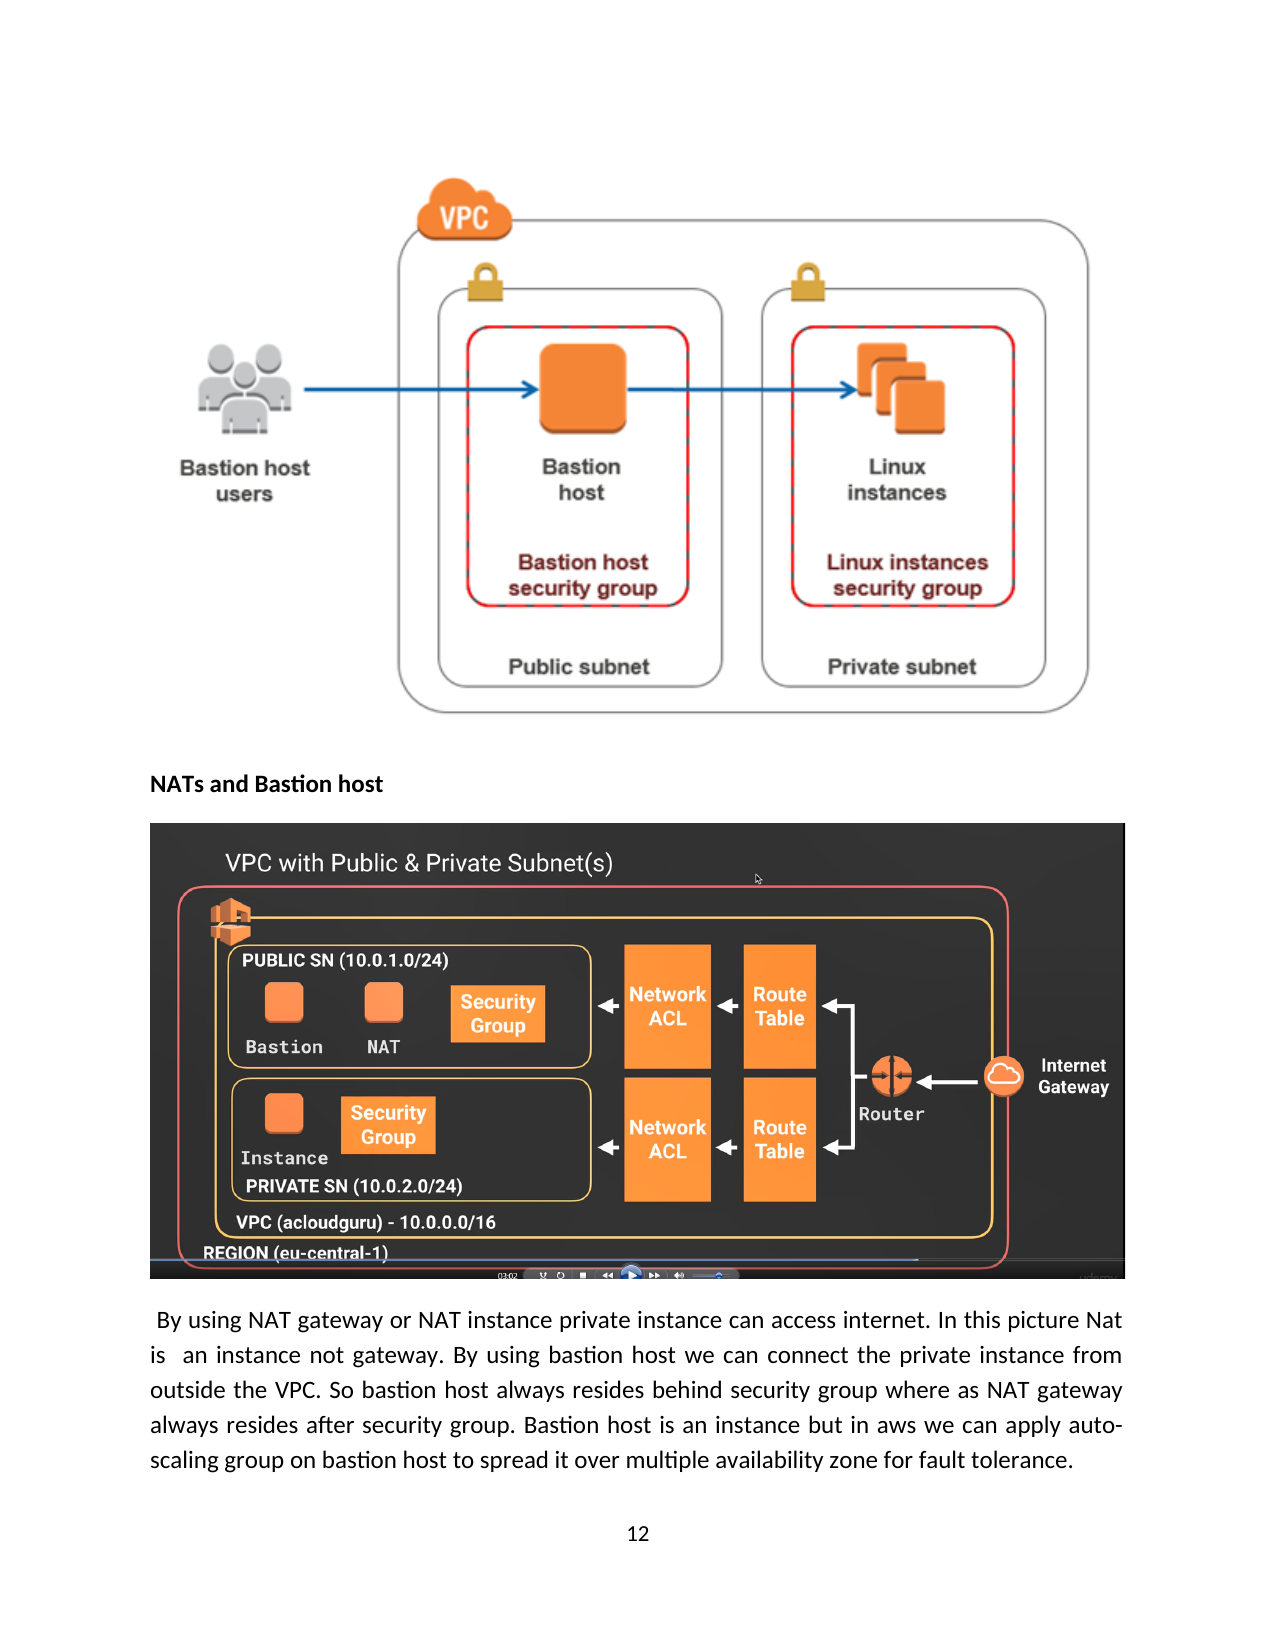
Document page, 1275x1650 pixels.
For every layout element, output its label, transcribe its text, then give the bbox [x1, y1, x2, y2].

text NATs and Bastion host [150, 768, 1125, 798]
text By using NAT gateway or NAT instance private instance can access internet. In this picture Nat is an instance not gateway. By using bastion host we can connect the private instance from outside the VPC. So bastion host always resides behind security group where as NAT gateway always resides after security group. Bastion host is an instance but in aws we can apply auto-scaling group on bastion host to spread it over multiple availability zone for fault tolerance. [150, 1304, 1125, 1474]
picture [150, 150, 1120, 743]
picture [150, 823, 1125, 1279]
